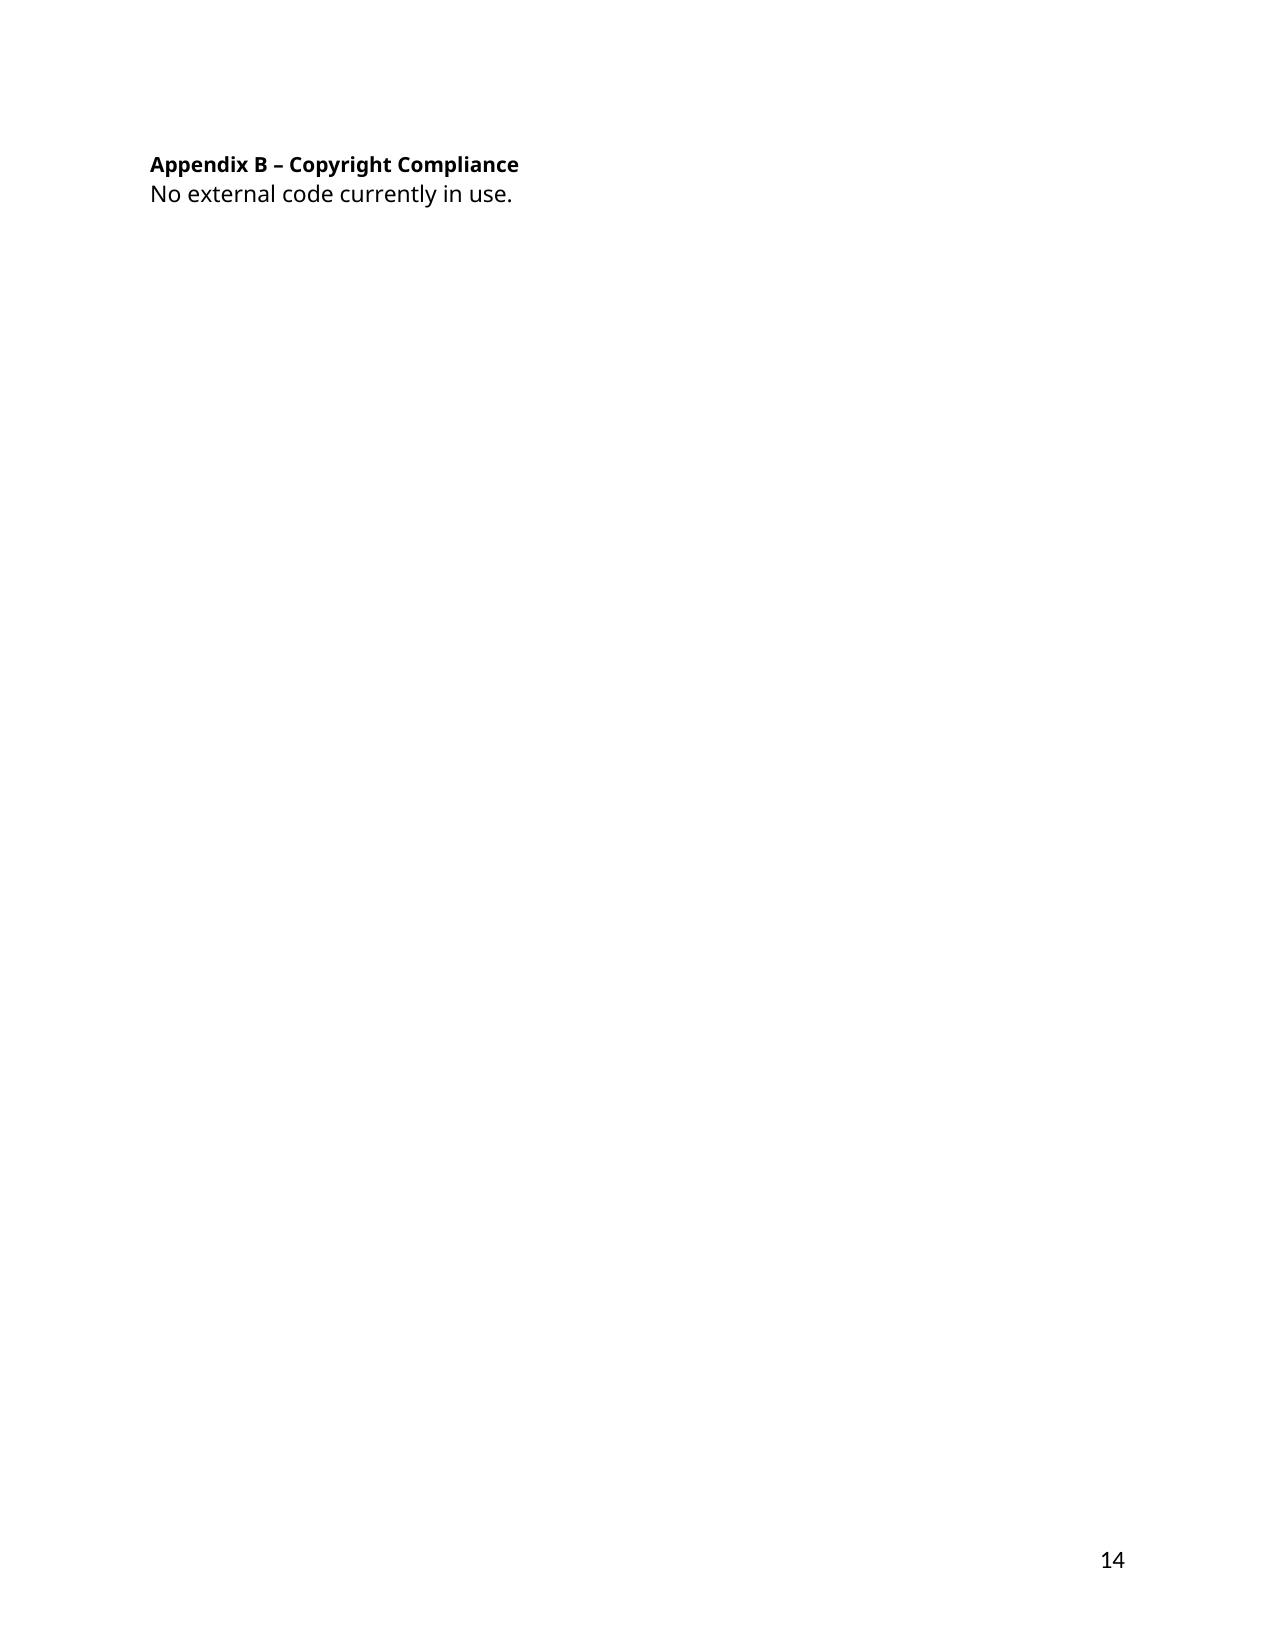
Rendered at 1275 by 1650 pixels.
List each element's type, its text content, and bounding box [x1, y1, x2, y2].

title Appendix B – Copyright Compliance [150, 150, 1125, 178]
text No external code currently in use. [150, 178, 1125, 210]
